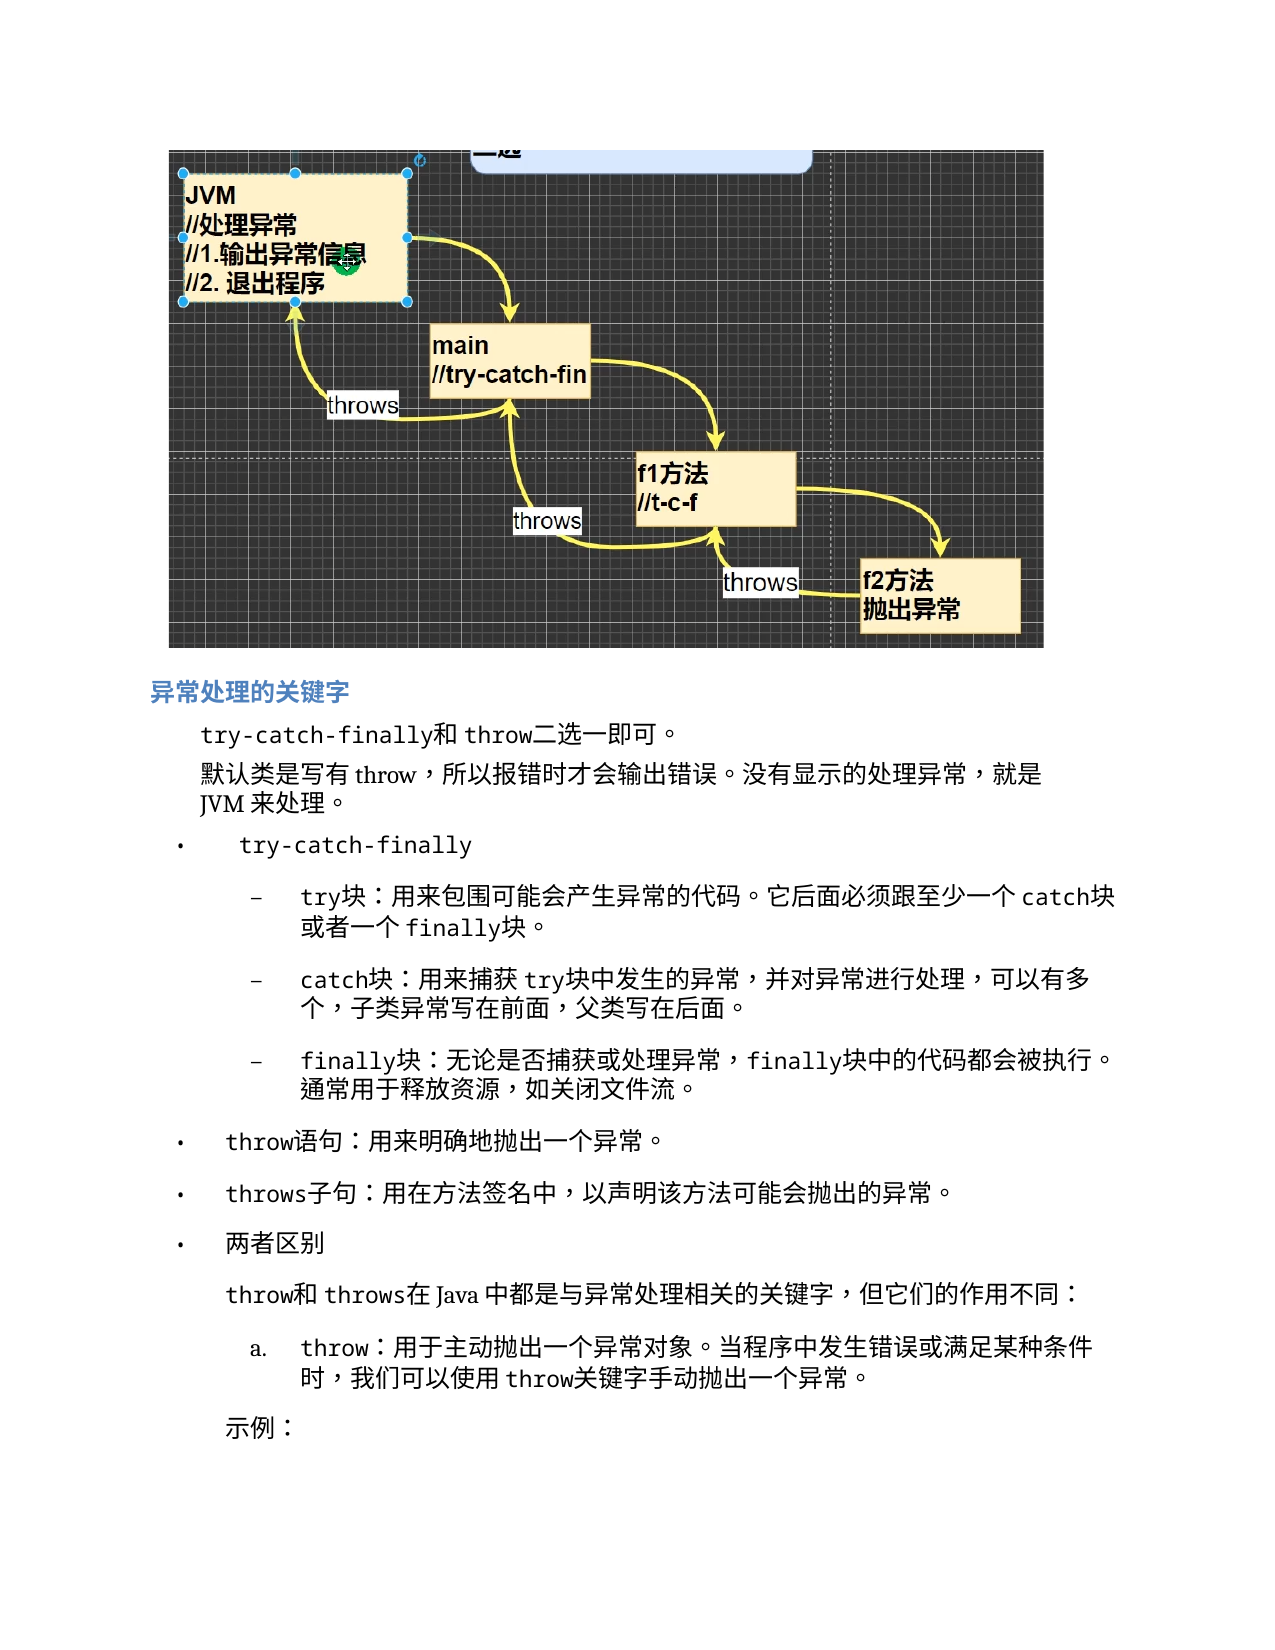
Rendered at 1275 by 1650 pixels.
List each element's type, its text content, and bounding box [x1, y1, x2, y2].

list ​throw​和throws​在Java中都是与异常处理相关的关键字，但它们的作用不同： [175, 1279, 1125, 1311]
list ​finally​​块：无论是否捕获或处理异常，finally​​块中的代码都会被执行。通常用于释放资源，如关闭文件流。 [250, 1045, 1125, 1105]
list ​throw​：用于主动抛出一个异常对象。当程序中发生错误或满足某种条件时，我们可以使用throw​关键字手动抛出一个异常。 [250, 1332, 1125, 1394]
list ​catch​​块：用来捕获try​​块中发生的异常，并对异常进行处理，可以有多个，子类异常写在前面，父类写在后面。 [250, 964, 1125, 1024]
subtitle 异常处理的关键字 [150, 674, 1125, 709]
text ​try-catch-finally​和throw​二选一即可。 [200, 719, 1075, 750]
text 默认类是写有throw，所以报错时才会输出错误。没有显示的处理异常，就是JVM来处理。 [200, 761, 1075, 818]
list ​try​​块：用来包围可能会产生异常的代码。它后面必须跟至少一个catch​​块或者一个finally​​块。 [250, 881, 1125, 943]
list ​ try-catch-finally​​ [175, 829, 1125, 860]
list ​throws​​子句：用在方法签名中，以声明该方法可能会抛出的异常。 [175, 1178, 1125, 1209]
list 两者区别 [175, 1230, 1125, 1259]
list ​throw​​语句：用来明确地抛出一个异常。 [175, 1126, 1125, 1157]
list 示例： [175, 1415, 1125, 1444]
picture [168, 150, 1044, 648]
